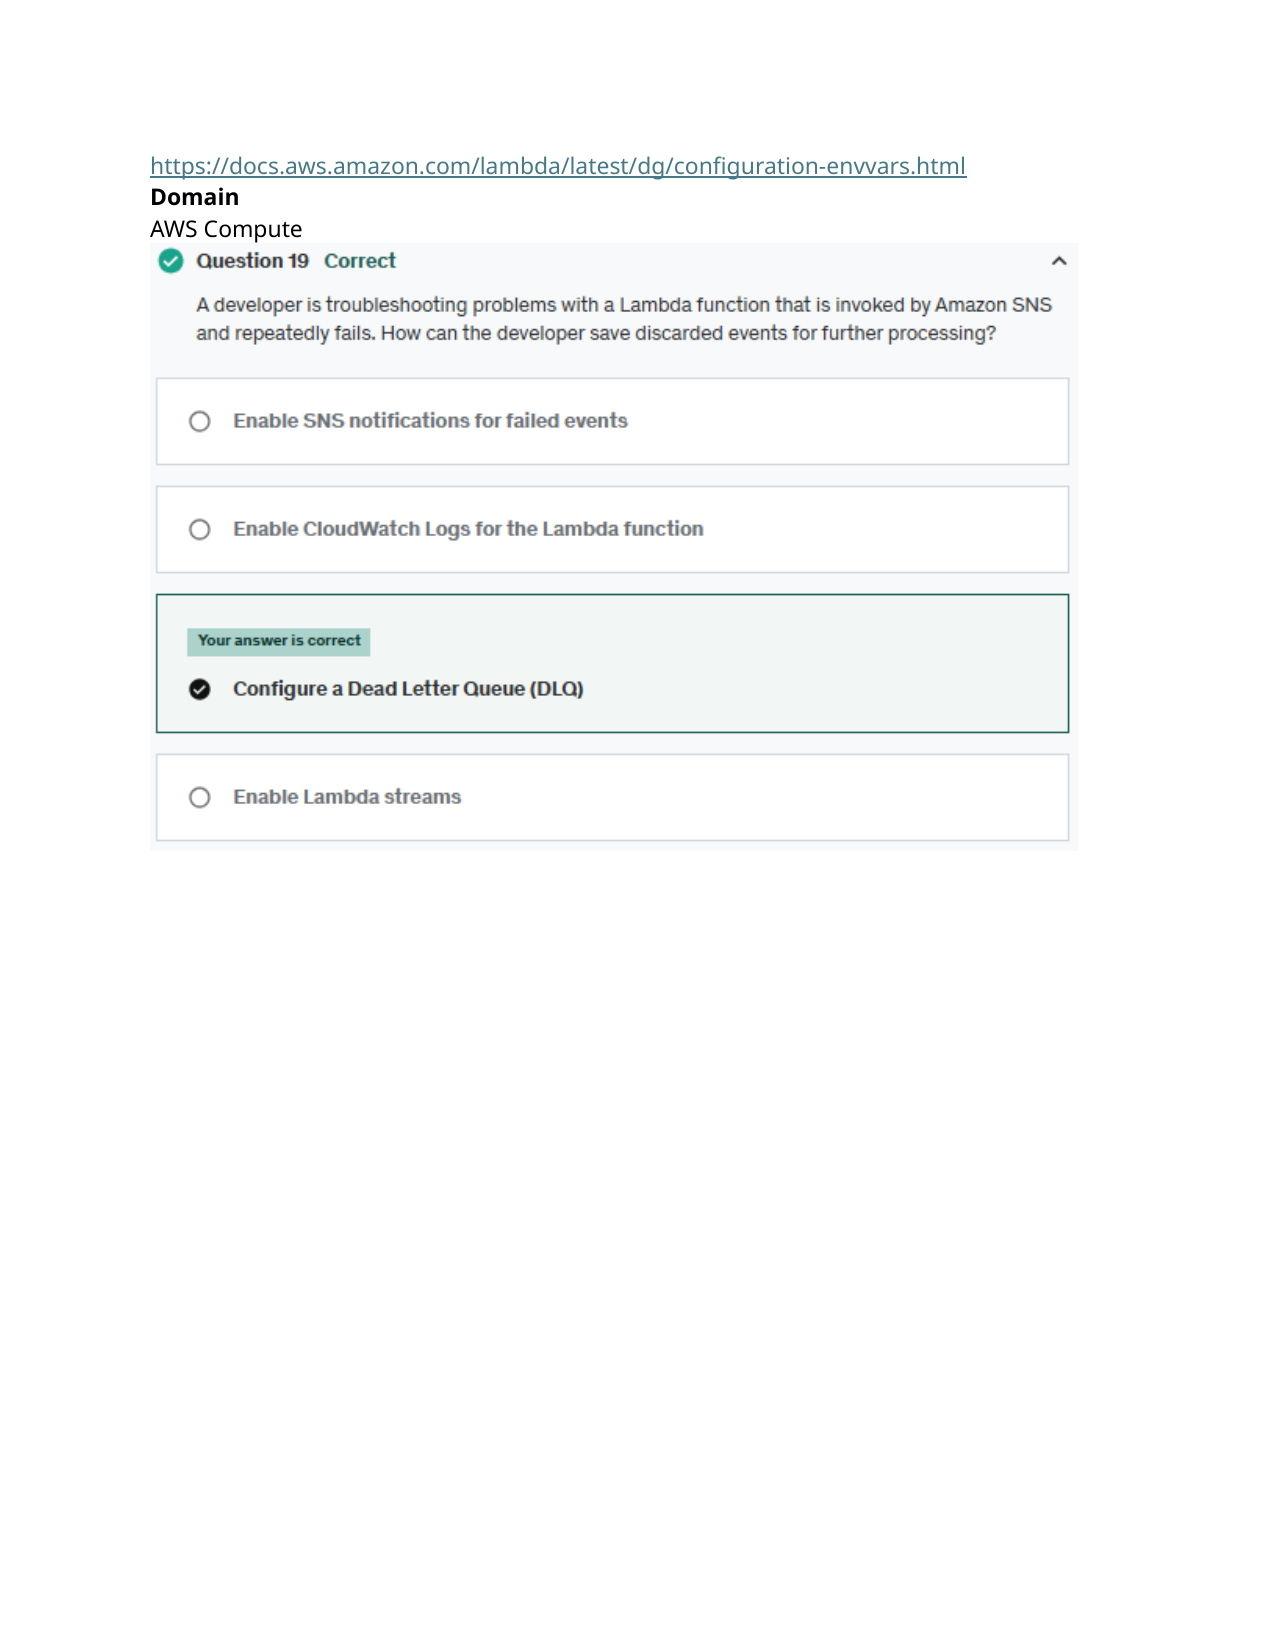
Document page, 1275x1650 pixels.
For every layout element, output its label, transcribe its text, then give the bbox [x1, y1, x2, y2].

text https://docs.aws.amazon.com/lambda/latest/dg/configuration-envvars.html [150, 150, 1125, 181]
text Domain [150, 181, 1125, 212]
picture [150, 243, 1079, 851]
text AWS Compute [150, 212, 1125, 244]
